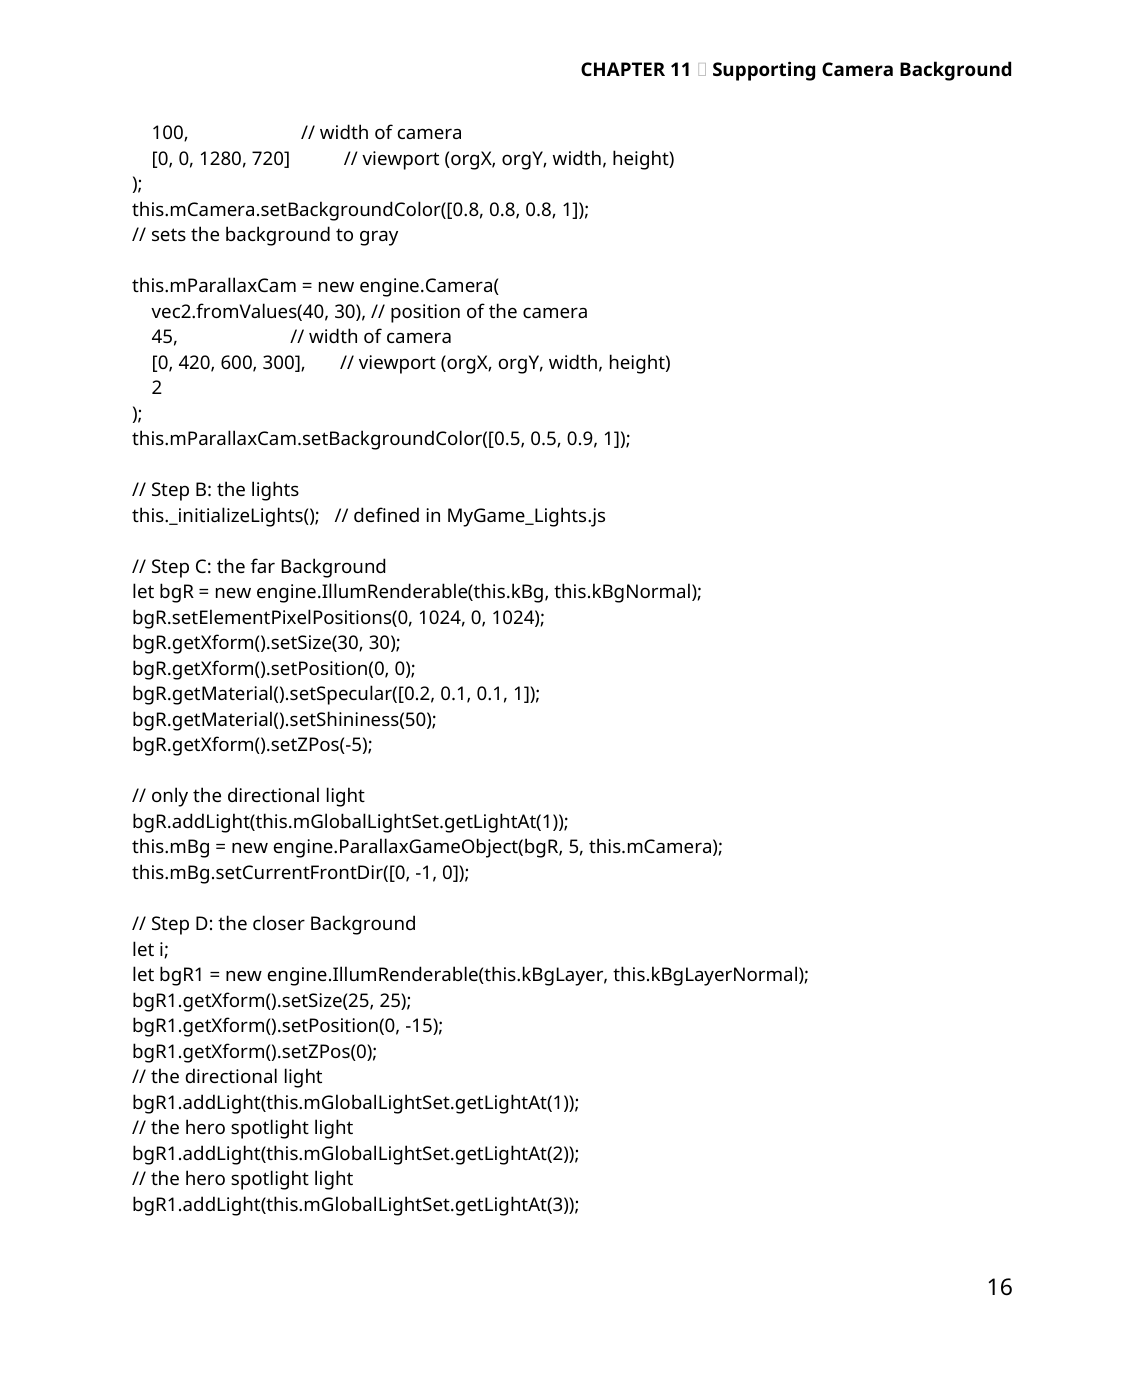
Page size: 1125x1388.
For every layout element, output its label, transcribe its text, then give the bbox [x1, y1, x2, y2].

text vec2.fromValues(40, 30), // position of the camera [112, 298, 1012, 323]
text bgR.setElementPixelPositions(0, 1024, 0, 1024); [112, 604, 1012, 630]
text this.mBg.setCurrentFrontDir([0, -1, 0]); [112, 859, 1012, 885]
text this.mParallaxCam = new engine.Camera( [112, 272, 1012, 298]
text 45, // width of camera [112, 323, 1012, 349]
text let i; [112, 936, 1012, 961]
text // Step C: the far Background [112, 553, 1012, 579]
text bgR1.getXform().setZPos(0); [112, 1038, 1012, 1063]
text bgR.getXform().setSize(30, 30); [112, 630, 1012, 655]
text ); [112, 170, 1012, 196]
text [0, 0, 1280, 720] // viewport (orgX, orgY, width, height) [112, 145, 1012, 170]
text // Step D: the closer Background [112, 910, 1012, 936]
text // only the directional light [112, 783, 1012, 808]
text // the hero spotlight light [112, 1114, 1012, 1140]
text bgR.getXform().setZPos(-5); [112, 732, 1012, 757]
text // the hero spotlight light [112, 1166, 1012, 1191]
text bgR.getMaterial().setShininess(50); [112, 706, 1012, 732]
text this.mBg = new engine.ParallaxGameObject(bgR, 5, this.mCamera); [112, 834, 1012, 859]
text // Step B: the lights [112, 477, 1012, 502]
text // the directional light [112, 1063, 1012, 1089]
text this.mCamera.setBackgroundColor([0.8, 0.8, 0.8, 1]); [112, 196, 1012, 221]
text 100, // width of camera [112, 119, 1012, 145]
text bgR1.getXform().setPosition(0, -15); [112, 1012, 1012, 1038]
text bgR1.getXform().setSize(25, 25); [112, 987, 1012, 1012]
text [0, 420, 600, 300], // viewport (orgX, orgY, width, height) [112, 349, 1012, 374]
text bgR.addLight(this.mGlobalLightSet.getLightAt(1)); [112, 808, 1012, 834]
text bgR.getMaterial().setSpecular([0.2, 0.1, 0.1, 1]); [112, 681, 1012, 706]
text this.mParallaxCam.setBackgroundColor([0.5, 0.5, 0.9, 1]); [112, 426, 1012, 451]
text // sets the background to gray [112, 221, 1012, 247]
text ); [112, 400, 1012, 426]
text this._initializeLights(); // defined in MyGame_Lights.js [112, 502, 1012, 528]
text bgR1.addLight(this.mGlobalLightSet.getLightAt(1)); [112, 1089, 1012, 1114]
text bgR1.addLight(this.mGlobalLightSet.getLightAt(2)); [112, 1140, 1012, 1166]
text bgR.getXform().setPosition(0, 0); [112, 655, 1012, 681]
text 2 [112, 374, 1012, 400]
text bgR1.addLight(this.mGlobalLightSet.getLightAt(3)); [112, 1191, 1012, 1217]
text let bgR1 = new engine.IllumRenderable(this.kBgLayer, this.kBgLayerNormal); [112, 961, 1012, 987]
text let bgR = new engine.IllumRenderable(this.kBg, this.kBgNormal); [112, 579, 1012, 604]
